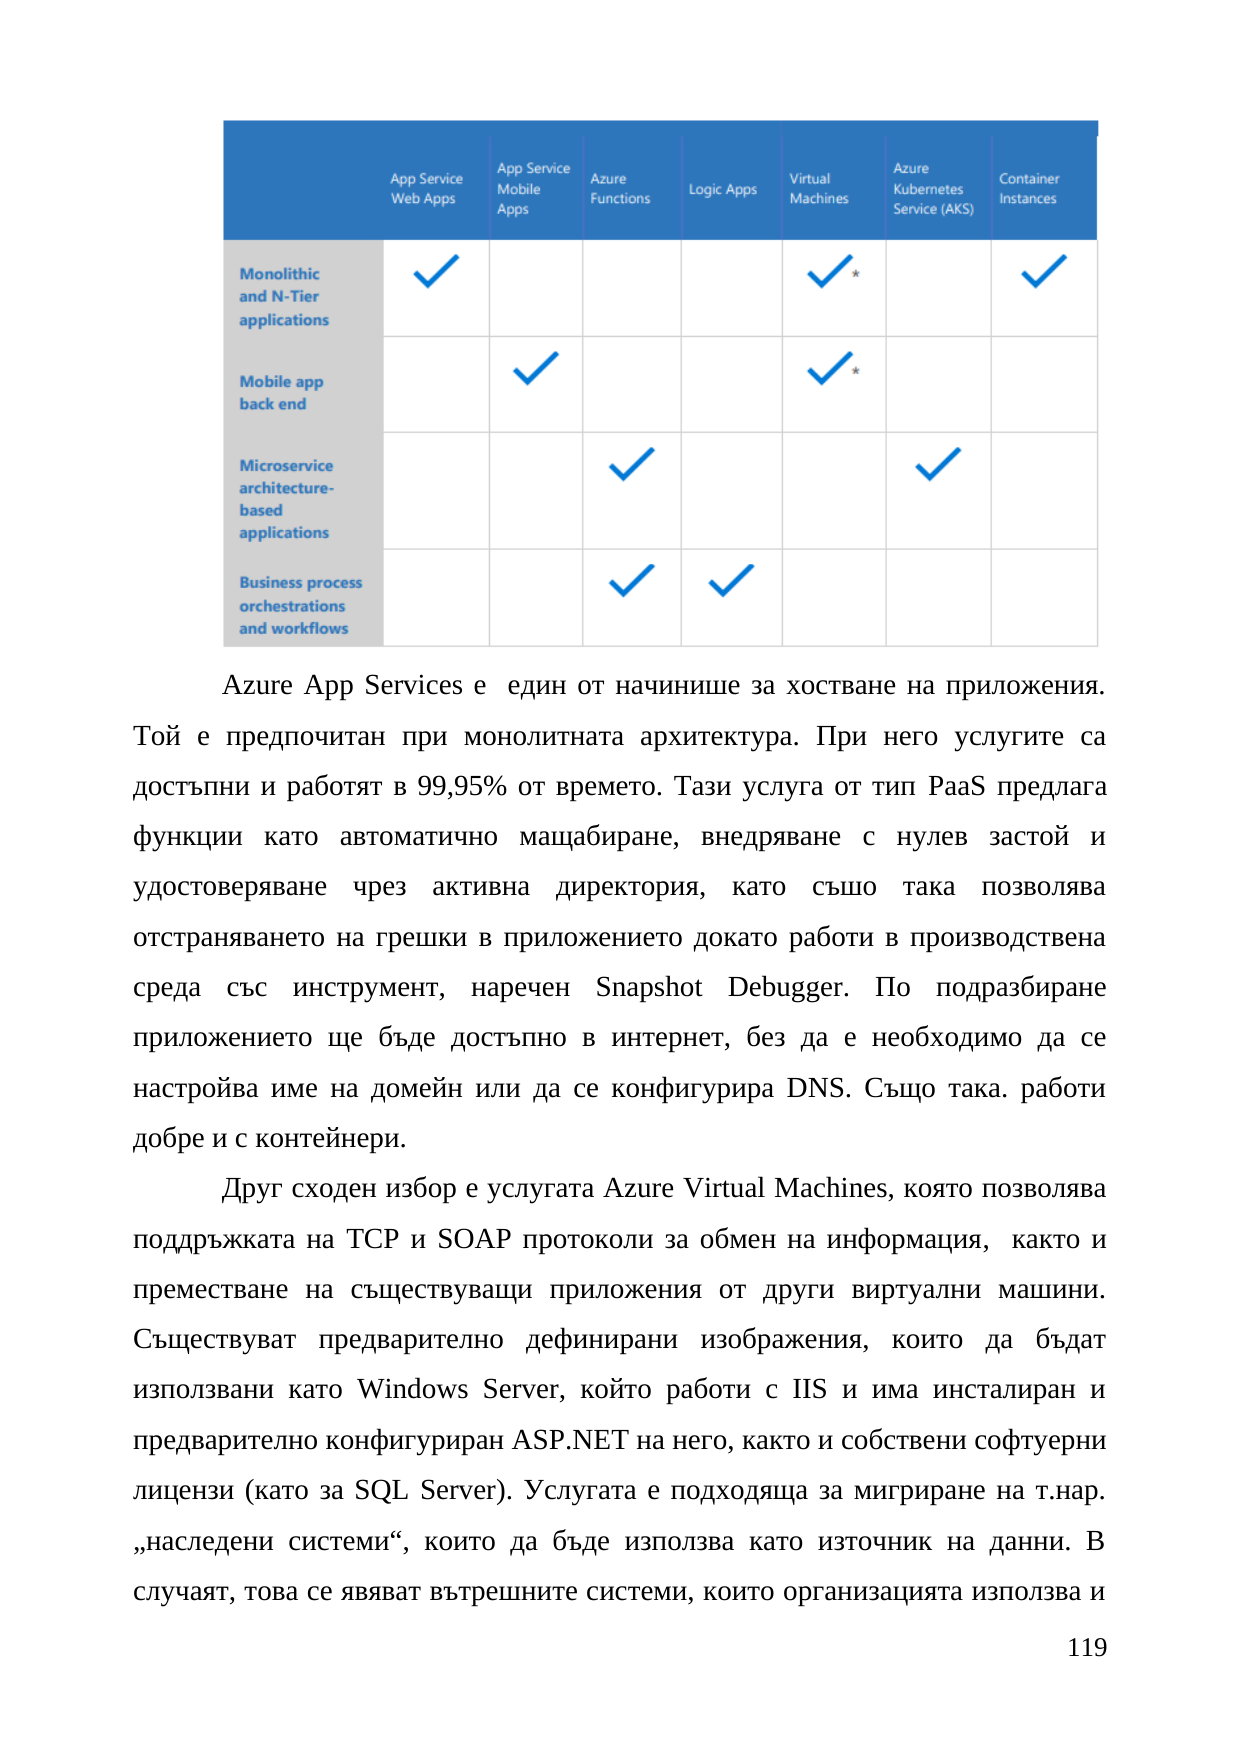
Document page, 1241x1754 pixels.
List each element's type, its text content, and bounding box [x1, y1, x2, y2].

picture [221, 118, 1105, 651]
text Azure App Services е eдин от начинише за хостване на приложения. Той е предпочитан при монолитната архитектура. При него услугите са достъпни и работят в 99,95% от времето. Тази услуга от тип PaaS предлага функции като автоматично мащабиране, внедряване с нулев застой и удостоверяване чрез активна директория, като съшо така позволява отстраняването на грешки в приложението докато работи в производствена среда със инструмент, наречен Snapshot Debugger. По подразбиране приложението ще бъде достъпно в интернет, без да е необходимо да се настройва име на домейн или да се конфигурира DNS. Също така. работи добре и с контейнери. [133, 667, 1107, 1154]
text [133, 1170, 1107, 1606]
